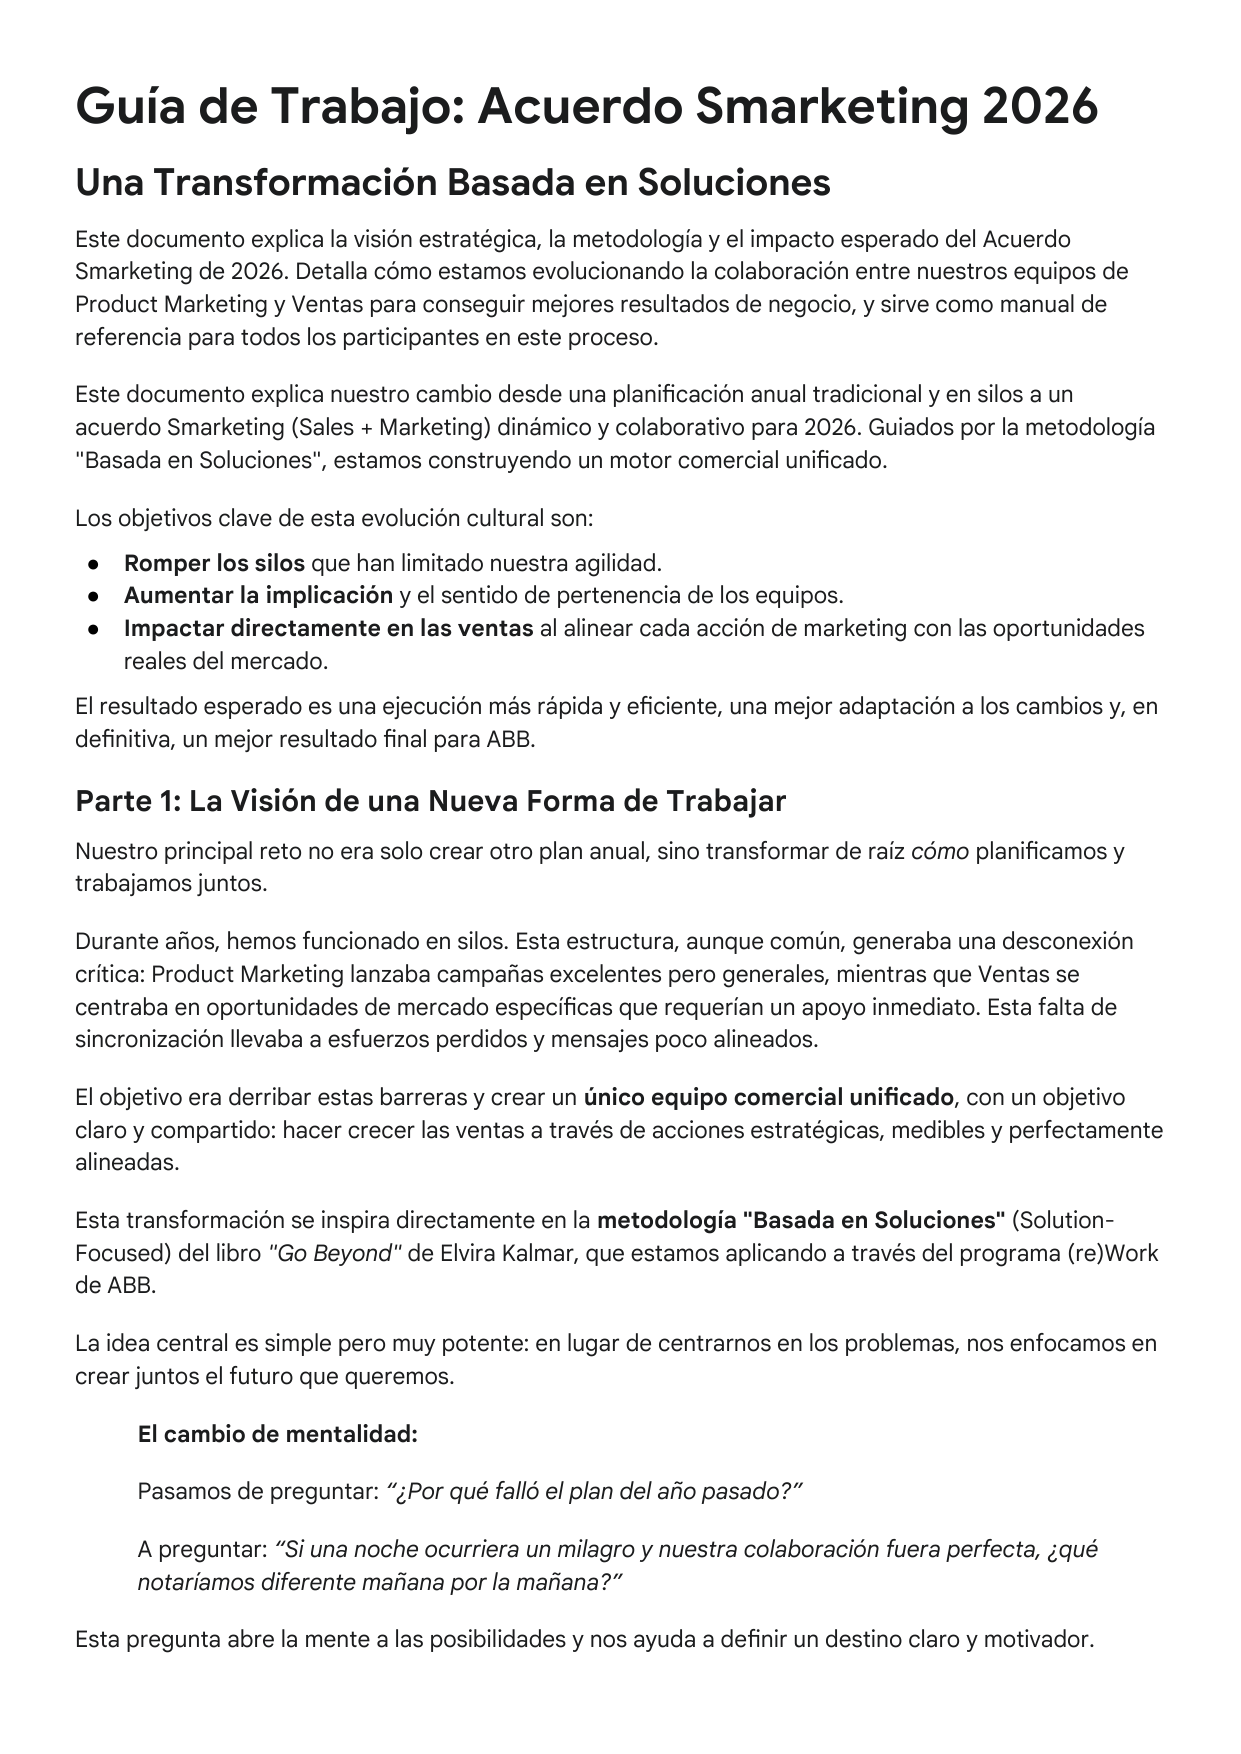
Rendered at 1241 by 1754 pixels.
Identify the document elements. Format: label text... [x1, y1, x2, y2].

text Los objetivos clave de esta evolución cultural son: [75, 504, 1165, 533]
subtitle Una Transformación Basada en Soluciones [75, 159, 1165, 206]
text Durante años, hemos funcionado en silos. Esta estructura, aunque común, generaba una desconexión crítica: Product Marketing lanzaba campañas excelentes pero generales, mientras que Ventas se centraba en oportunidades de mercado específicas que requerían un apoyo inmediato. Esta falta de sincronización llevaba a esfuerzos perdidos y mensajes poco alineados. [75, 927, 1165, 1054]
subtitle Parte 1: La Visión de una Nueva Forma de Trabajar [75, 783, 1165, 819]
list Impactar directamente en las ventas al alinear cada acción de marketing con las oportunidades reales del mercado. [86, 614, 1165, 676]
list Aumentar la implicación y el sentido de pertenencia de los equipos. [86, 582, 1165, 611]
text Esta transformación se inspira directamente en la metodología "Basada en Soluciones" (Solution-Focused) del libro "Go Beyond" de Elvira Kalmar, que estamos aplicando a través del programa (re)Work de ABB. [75, 1206, 1165, 1301]
text Este documento explica nuestro cambio desde una planificación anual tradicional y en silos a un acuerdo Smarketing (Sales + Marketing) dinámico y colaborativo para 2026. Guiados por la metodología "Basada en Soluciones", estamos construyendo un motor comercial unificado. [75, 381, 1165, 475]
text Esta pregunta abre la mente a las posibilidades y nos ayuda a definir un destino claro y motivador. [75, 1626, 1165, 1654]
text A preguntar: “Si una noche ocurriera un milagro y nuestra colaboración fuera perfecta, ¿qué notaríamos diferente mañana por la mañana?” [137, 1535, 1103, 1597]
text El resultado esperado es una ejecución más rápida y eficiente, una mejor adaptación a los cambios y, en definitiva, un mejor resultado final para ABB. [75, 692, 1165, 754]
text La idea central es simple pero muy potente: en lugar de centrarnos en los problemas, nos enfocamos en crear juntos el futuro que queremos. [75, 1329, 1165, 1391]
text Nuestro principal reto no era solo crear otro plan anual, sino transformar de raíz cómo planificamos y trabajamos juntos. [75, 837, 1165, 898]
text El objetivo era derribar estas barreras y crear un único equipo comercial unificado, con un objetivo claro y compartido: hacer crecer las ventas a través de acciones estratégicas, medibles y perfectamente alineadas. [75, 1083, 1165, 1177]
list Romper los silos que han limitado nuestra agilidad. [86, 549, 1165, 578]
subtitle Guía de Trabajo: Acuerdo Smarketing 2026 [75, 75, 1165, 138]
text Este documento explica la visión estratégica, la metodología y el impacto esperado del Acuerdo Smarketing de 2026. Detalla cómo estamos evolucionando la colaboración entre nuestros equipos de Product Marketing y Ventas para conseguir mejores resultados de negocio, y sirve como manual de referencia para todos los participantes en este proceso. [75, 225, 1165, 352]
text El cambio de mentalidad: [137, 1420, 1103, 1449]
text Pasamos de preguntar: “¿Por qué falló el plan del año pasado?” [137, 1478, 1103, 1506]
